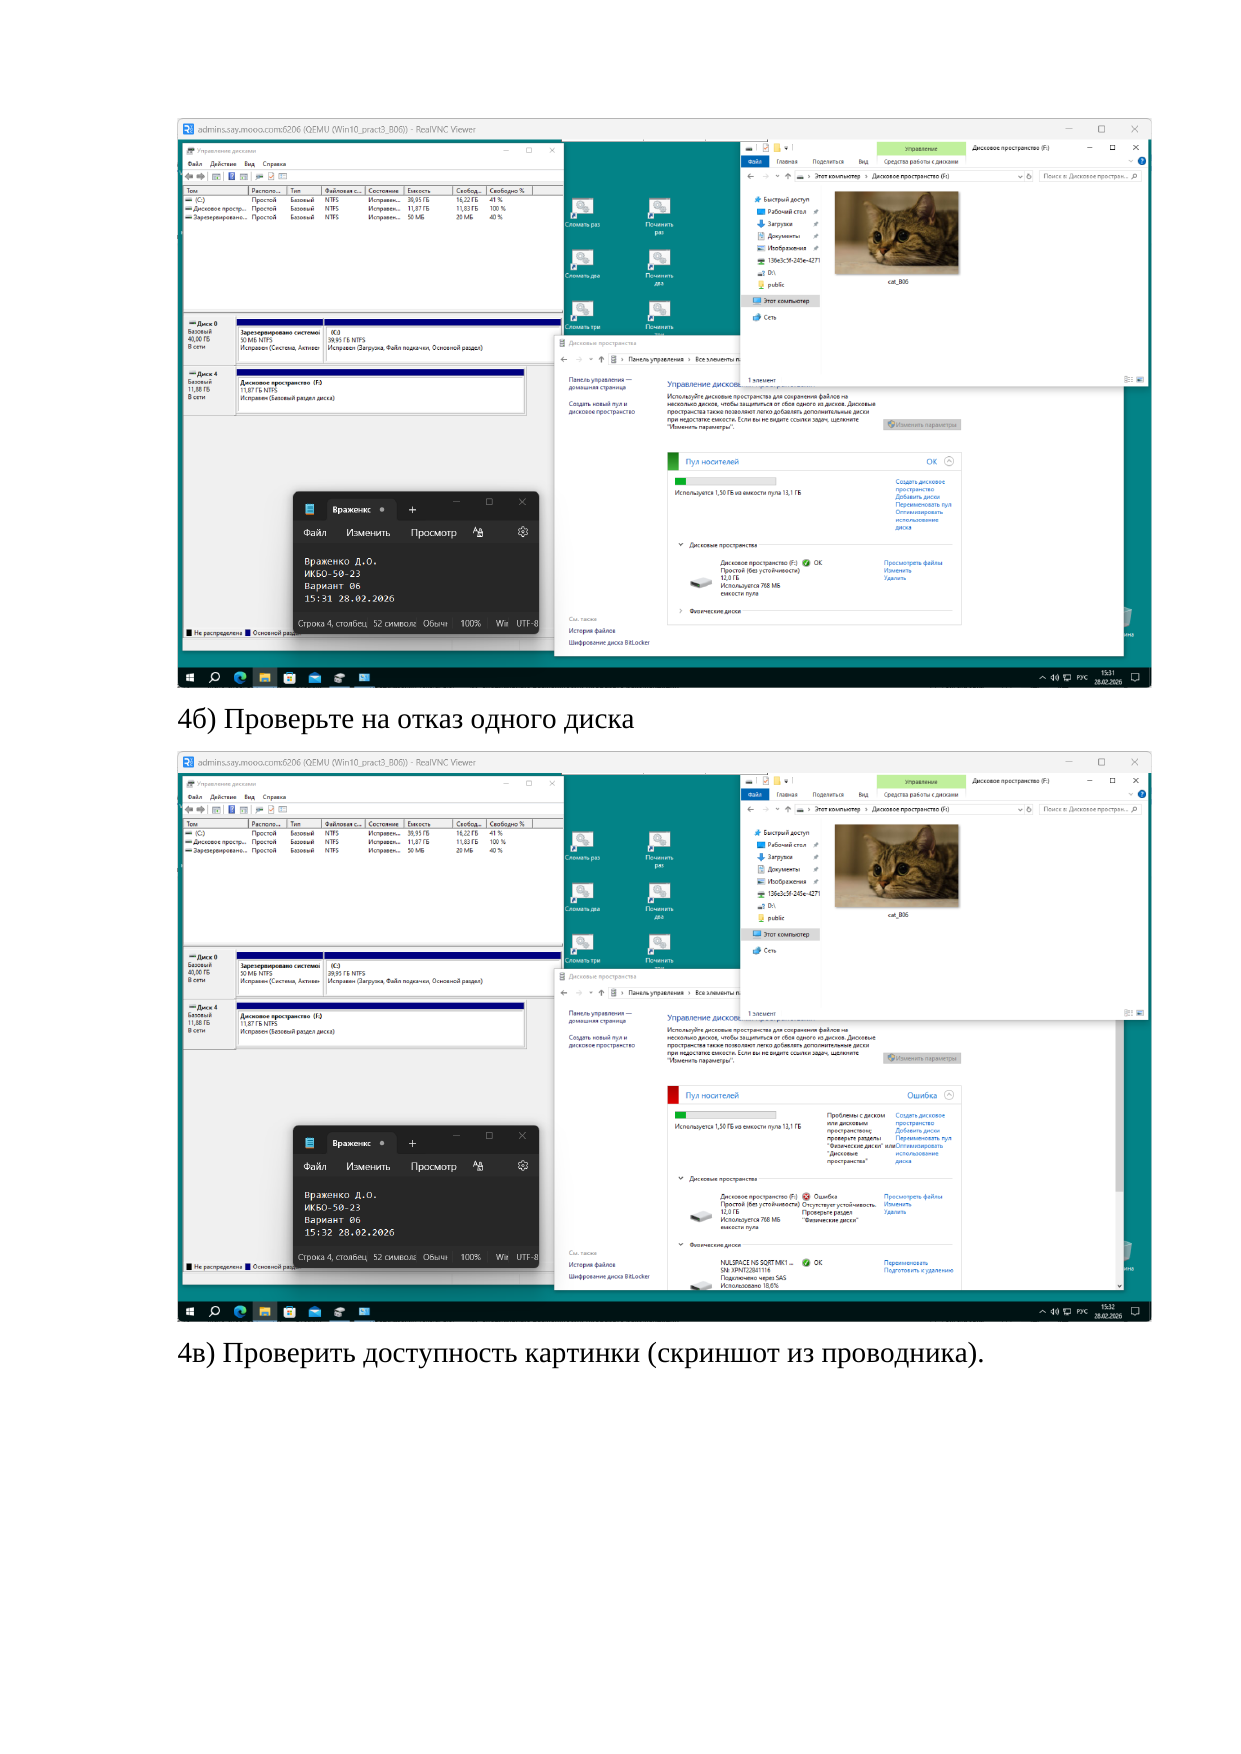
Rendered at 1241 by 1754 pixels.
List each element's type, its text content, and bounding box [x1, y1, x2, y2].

list 4в) Проверить доступность картинки (скриншот из проводника). [177, 1335, 1152, 1369]
picture [177, 751, 1152, 1322]
list 4б) Проверьте на отказ одного диска [177, 701, 1152, 735]
picture [177, 118, 1152, 688]
